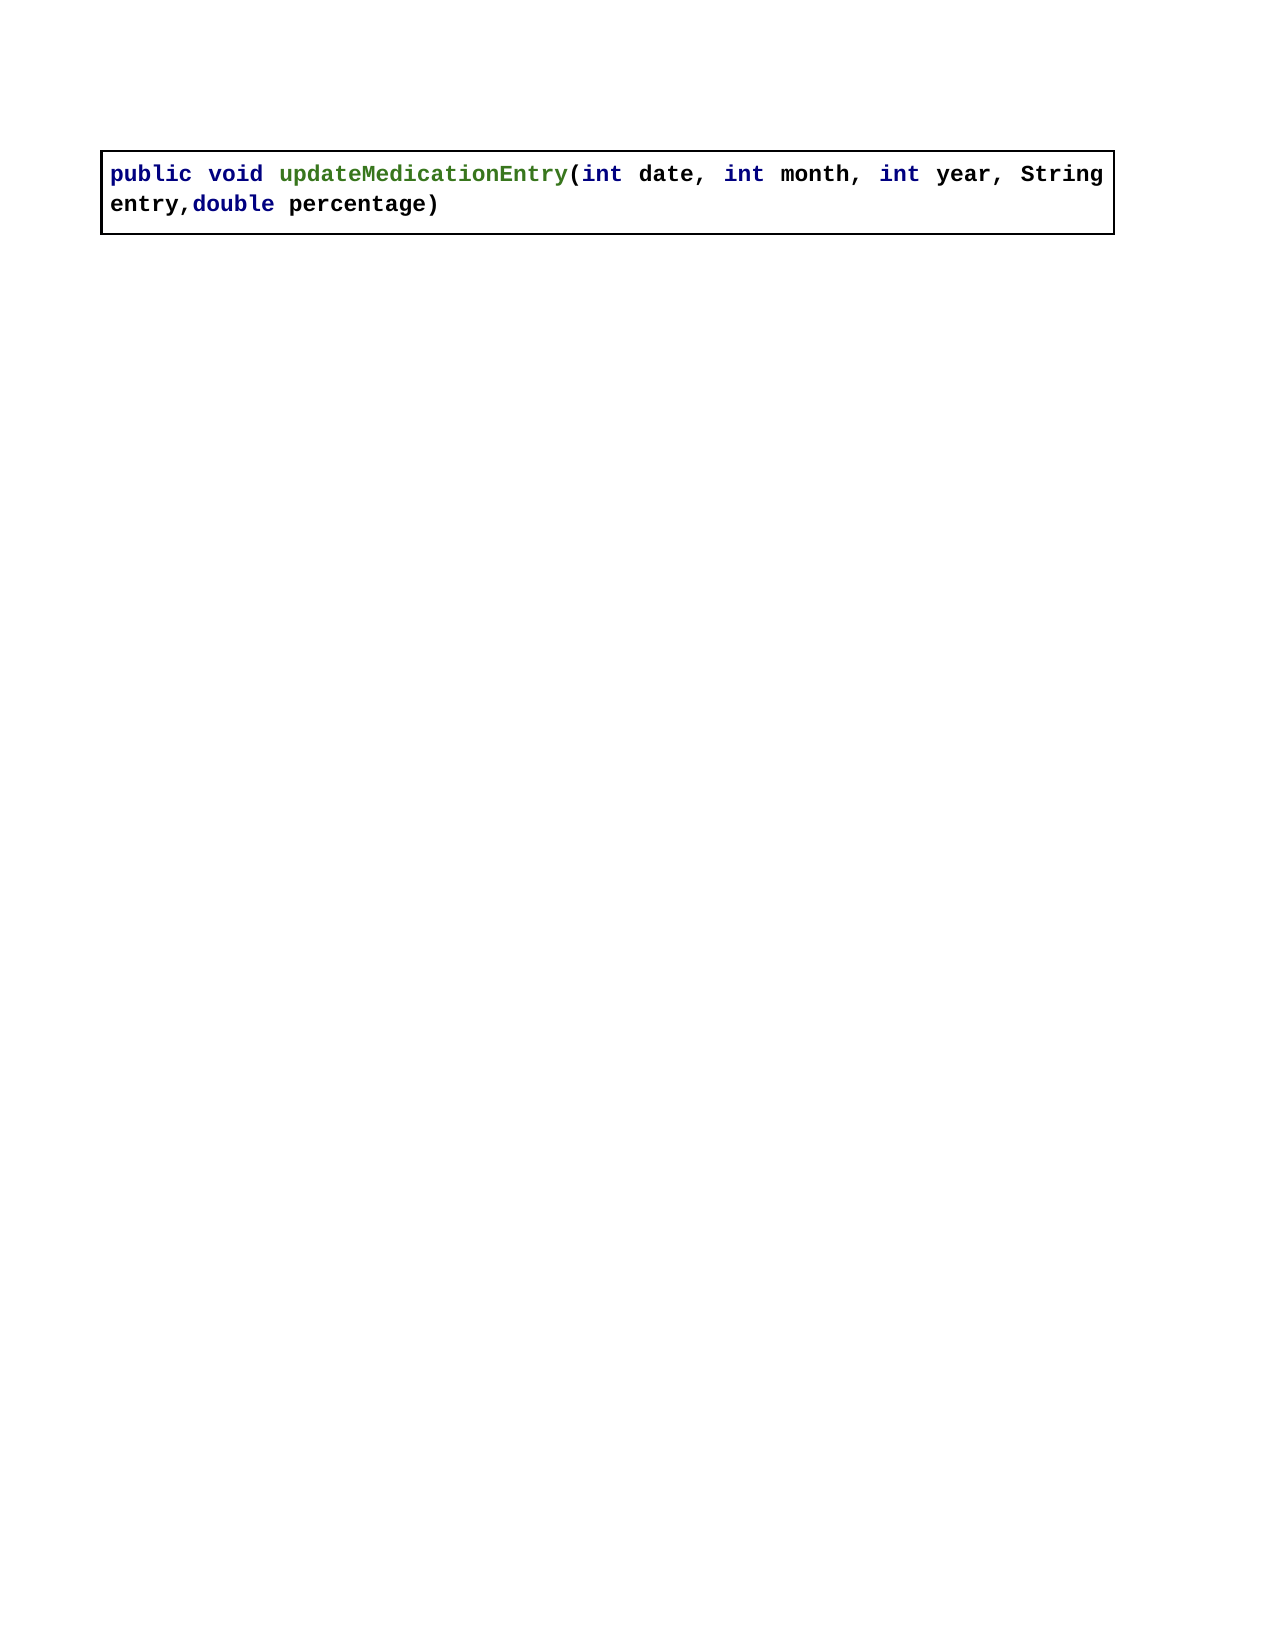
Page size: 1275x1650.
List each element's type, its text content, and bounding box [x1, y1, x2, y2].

table_header public void updateMedicationEntry(int date, int month, int year, String entry,double percentage) [103, 152, 1113, 232]
